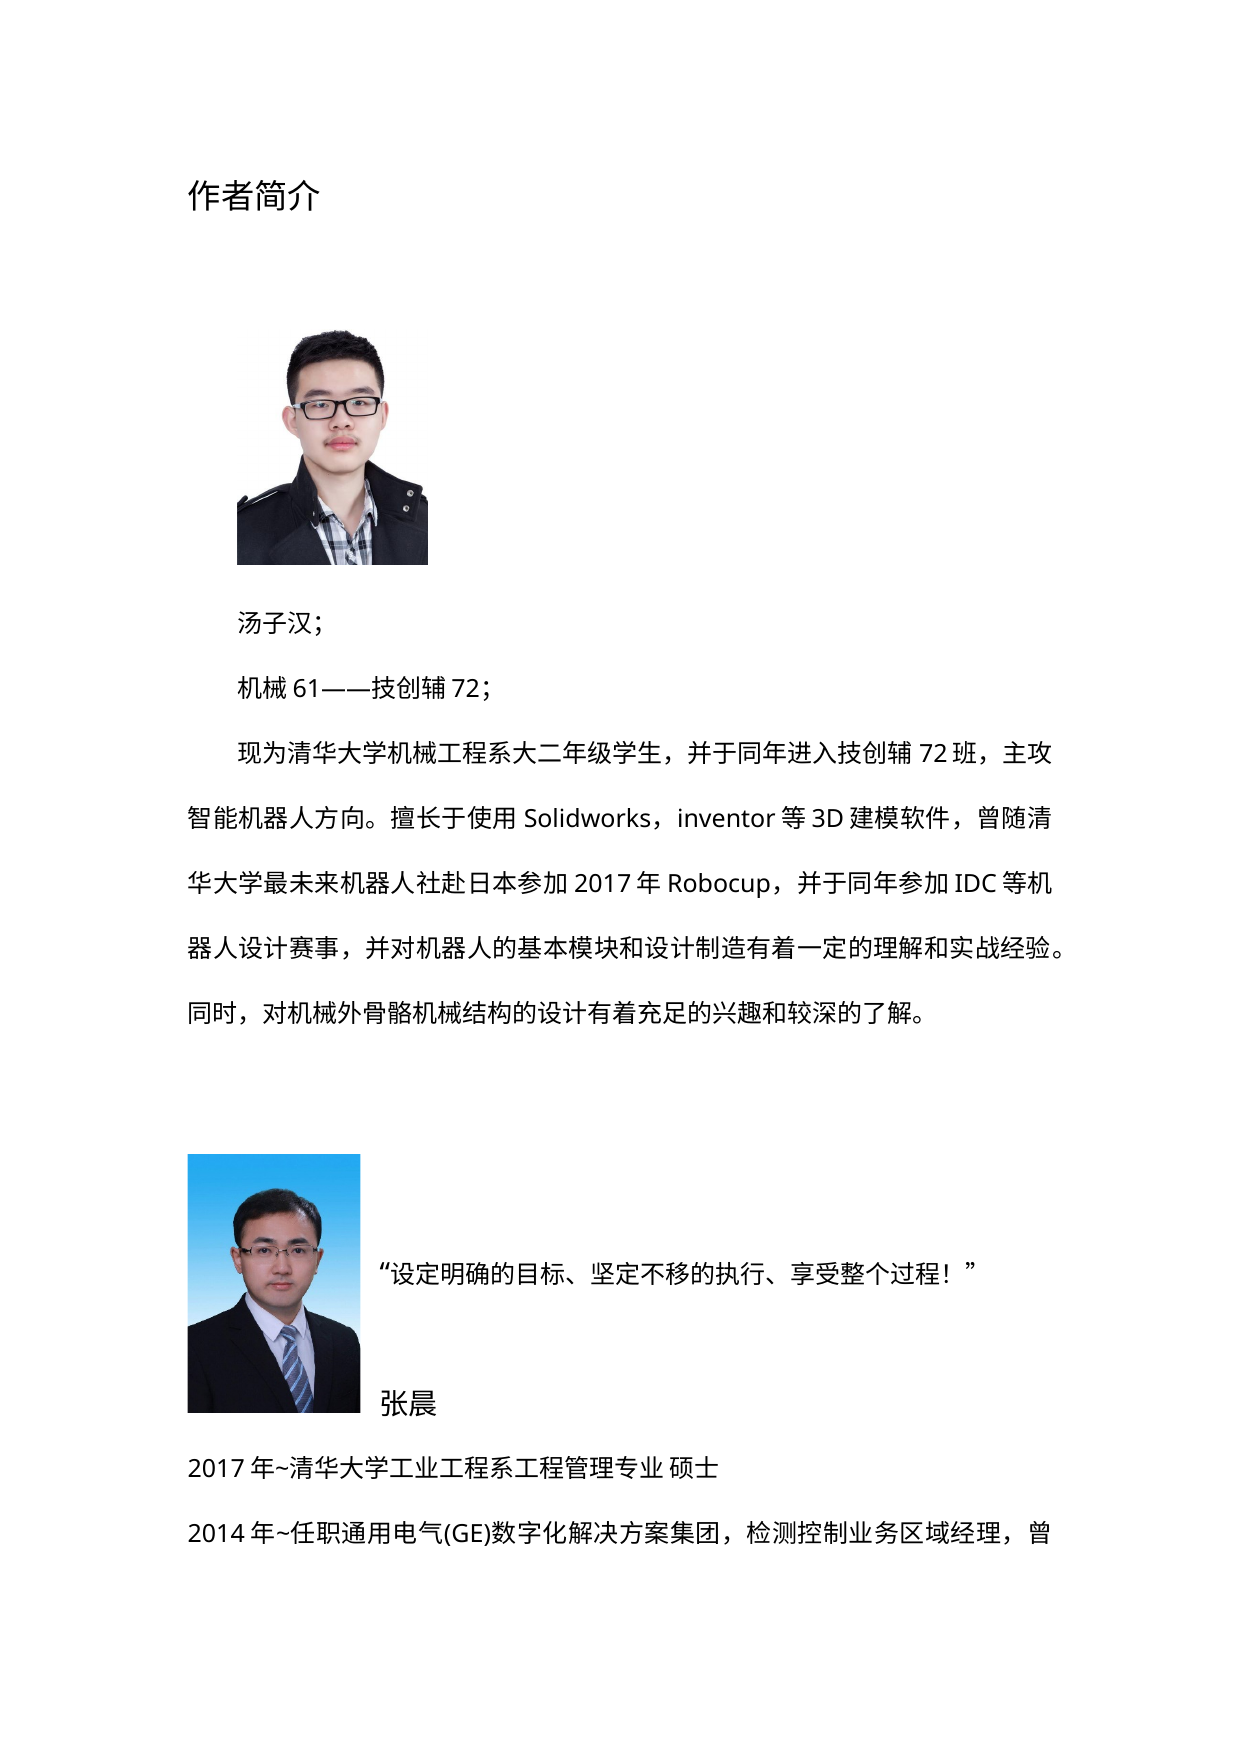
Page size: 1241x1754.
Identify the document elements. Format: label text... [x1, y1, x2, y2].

text 2017年~清华大学工业工程系工程管理专业 硕士 [187, 1434, 1053, 1499]
text 机械61——技创辅72； [187, 654, 1053, 719]
picture [187, 1154, 361, 1413]
subtitle 作者简介 [187, 162, 1053, 227]
text 现为清华大学机械工程系大二年级学生，并于同年进入技创辅72班，主攻智能机器人方向。擅长于使用Solidworks，inventor等3D建模软件，曾随清华大学最未来机器人社赴日本参加2017年Robocup，并于同年参加IDC等机器人设计赛事，并对机器人的基本模块和设计制造有着一定的理解和实战经验。同时，对机械外骨骼机械结构的设计有着充足的兴趣和较深的了解。 [187, 719, 1053, 1044]
picture [237, 329, 428, 565]
text 汤子汉； [187, 589, 1053, 654]
text 张晨 [187, 1369, 1053, 1434]
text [187, 1499, 1053, 1564]
text “设定明确的目标、坚定不移的执行、享受整个过程！” [361, 1239, 1053, 1304]
